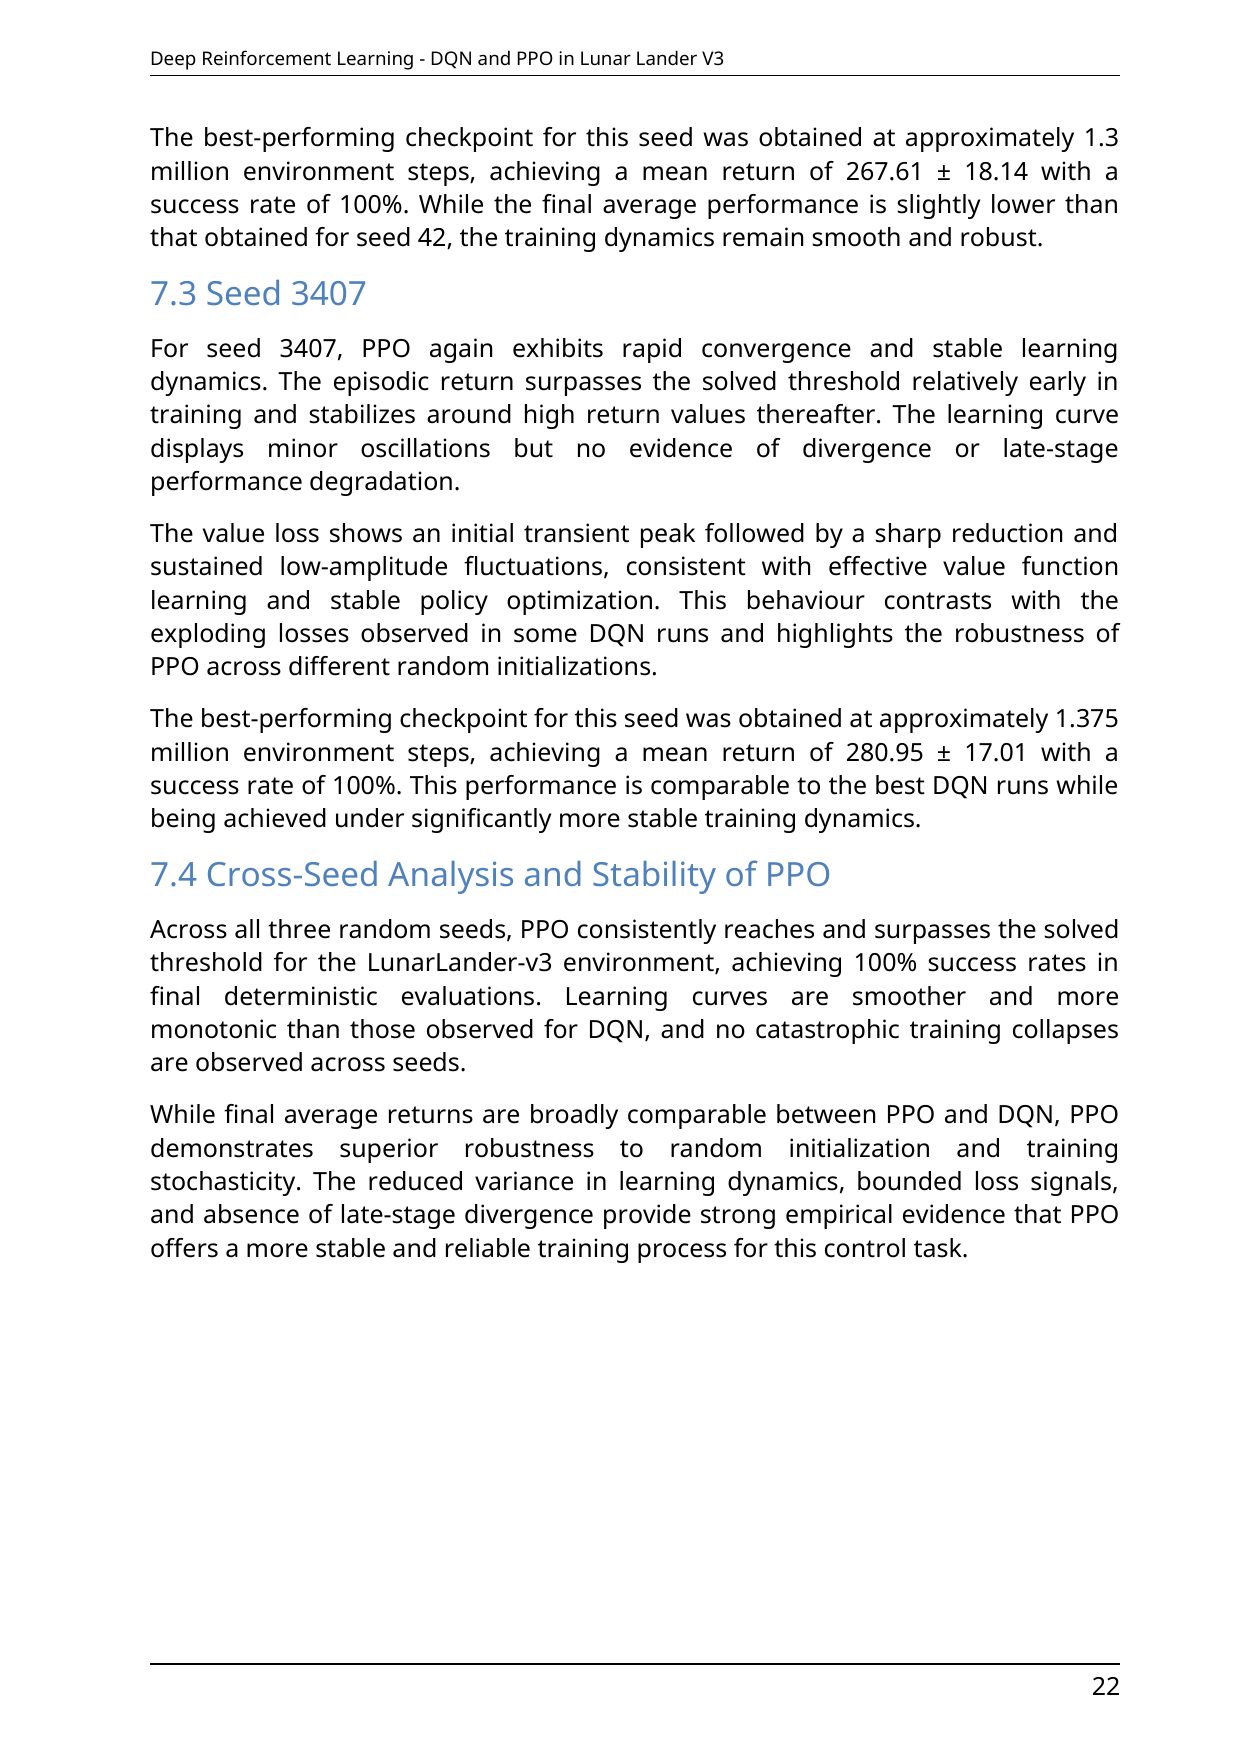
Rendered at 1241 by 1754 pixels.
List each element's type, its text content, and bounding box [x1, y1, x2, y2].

text While final average returns are broadly comparable between PPO and DQN, PPO demonstrates superior robustness to random initialization and training stochasticity. The reduced variance in learning dynamics, bounded loss signals, and absence of late-stage divergence provide strong empirical evidence that PPO offers a more stable and reliable training process for this control task. [150, 1097, 1120, 1264]
text Across all three random seeds, PPO consistently reaches and surpasses the solved threshold for the LunarLander-v3 environment, achieving 100% success rates in final deterministic evaluations. Learning curves are smoother and more monotonic than those observed for DQN, and no catastrophic training collapses are observed across seeds. [150, 912, 1120, 1078]
subtitle 7.3 Seed 3407 [150, 278, 1120, 312]
text The value loss shows an initial transient peak followed by a sharp reduction and sustained low-amplitude fluctuations, consistent with effective value function learning and stable policy optimization. This behaviour contrasts with the exploding losses observed in some DQN runs and highlights the robustness of PPO across different random initializations. [150, 516, 1120, 682]
text For seed 3407, PPO again exhibits rapid convergence and stable learning dynamics. The episodic return surpasses the solved threshold relatively early in training and stabilizes around high return values thereafter. The learning curve displays minor oscillations but no evidence of divergence or late-stage performance degradation. [150, 330, 1120, 497]
text The best-performing checkpoint for this seed was obtained at approximately 1.3 million environment steps, achieving a mean return of 267.61 ± 18.14 with a success rate of 100%. While the final average performance is slightly lower than that obtained for seed 42, the training dynamics remain smooth and robust. [150, 120, 1120, 253]
subtitle 7.4 Cross-Seed Analysis and Stability of PPO [150, 859, 1120, 893]
text The best-performing checkpoint for this seed was obtained at approximately 1.375 million environment steps, achieving a mean return of 280.95 ± 17.01 with a success rate of 100%. This performance is comparable to the best DQN runs while being achieved under significantly more stable training dynamics. [150, 701, 1120, 834]
